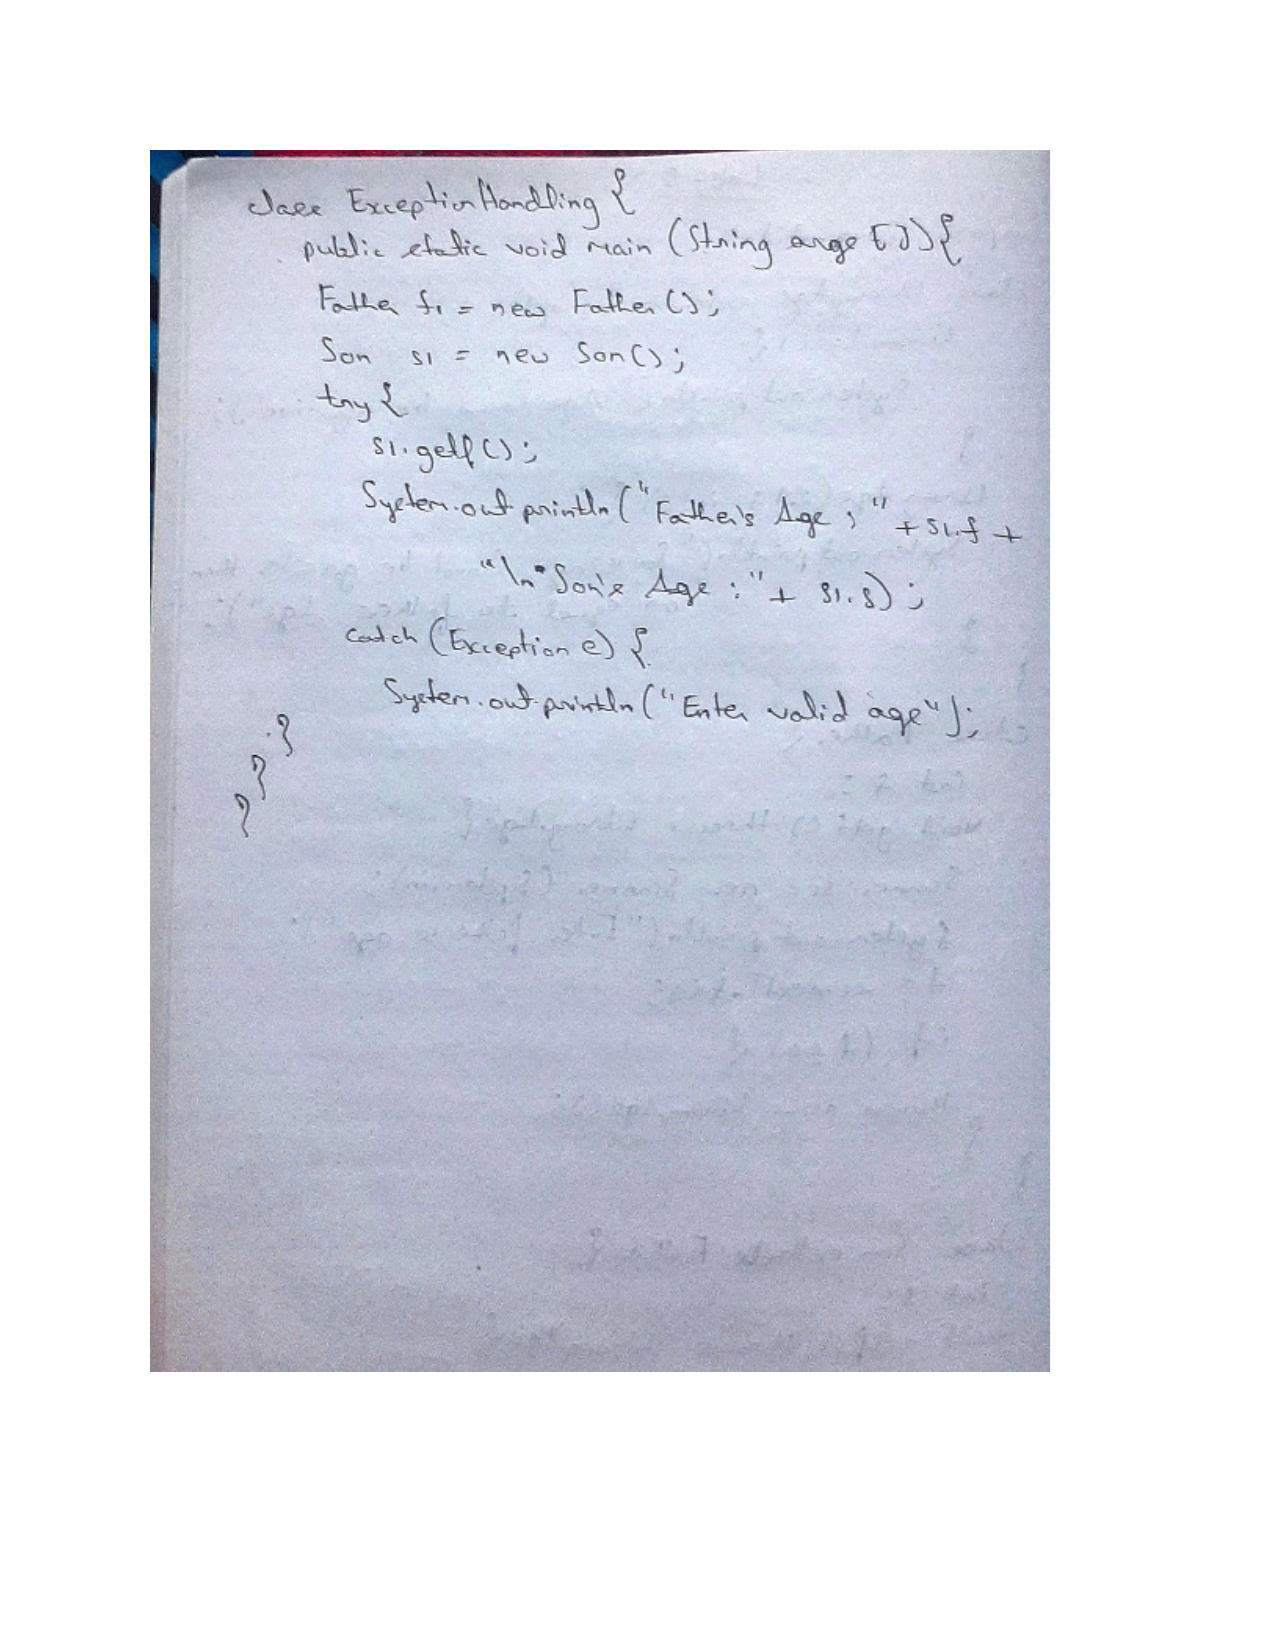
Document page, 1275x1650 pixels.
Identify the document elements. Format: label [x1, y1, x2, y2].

picture [150, 150, 1050, 1372]
